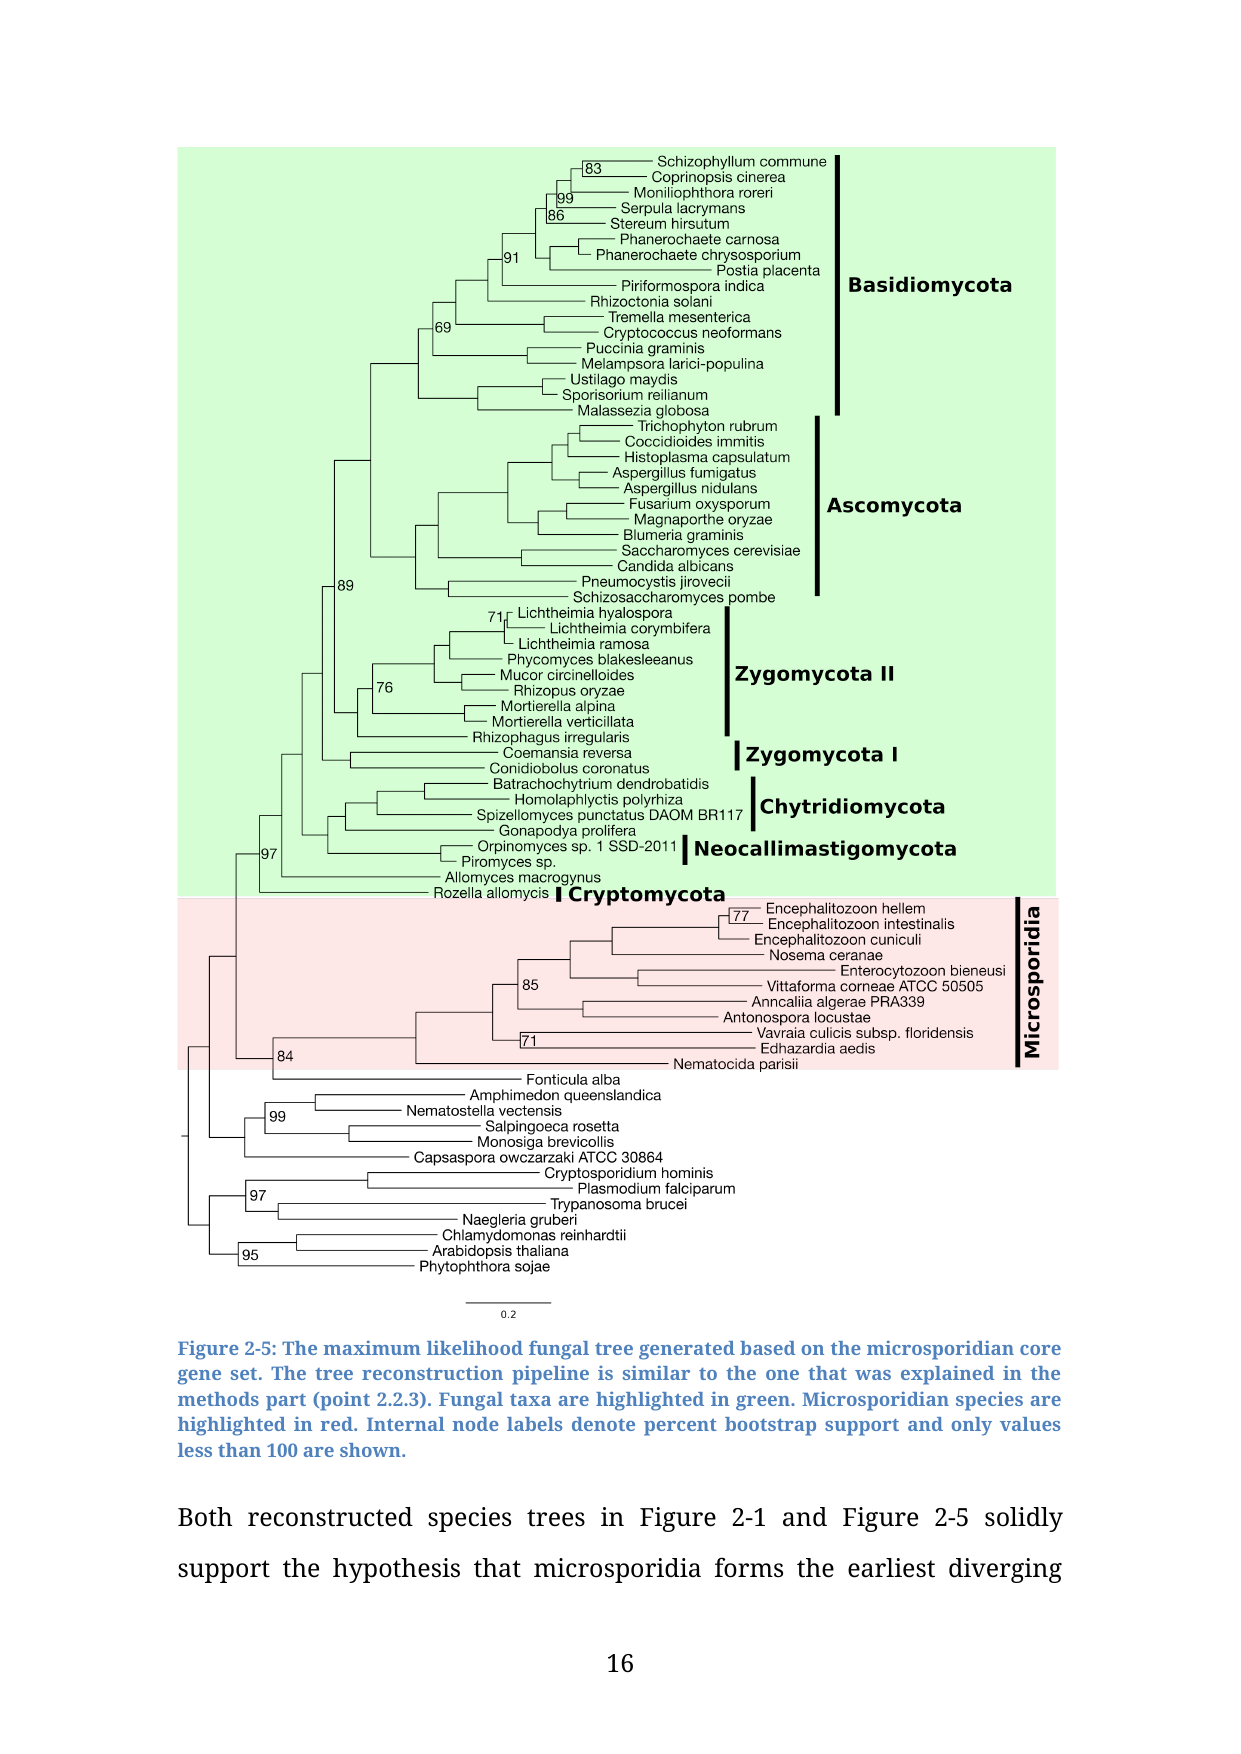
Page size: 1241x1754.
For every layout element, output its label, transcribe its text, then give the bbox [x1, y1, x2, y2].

picture [177, 147, 1059, 1318]
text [177, 1500, 1063, 1585]
text Figure 2-5: The maximum likelihood fungal tree generated based on the microsporidian core gene set. The tree reconstruction pipeline is similar to the one that was explained in the methods part (point 2.2.3). Fungal taxa are highlighted in green. Microsporidian species are highlighted in red. Internal node labels denote percent bootstrap support and only values less than 100 are shown. [177, 1335, 1063, 1462]
